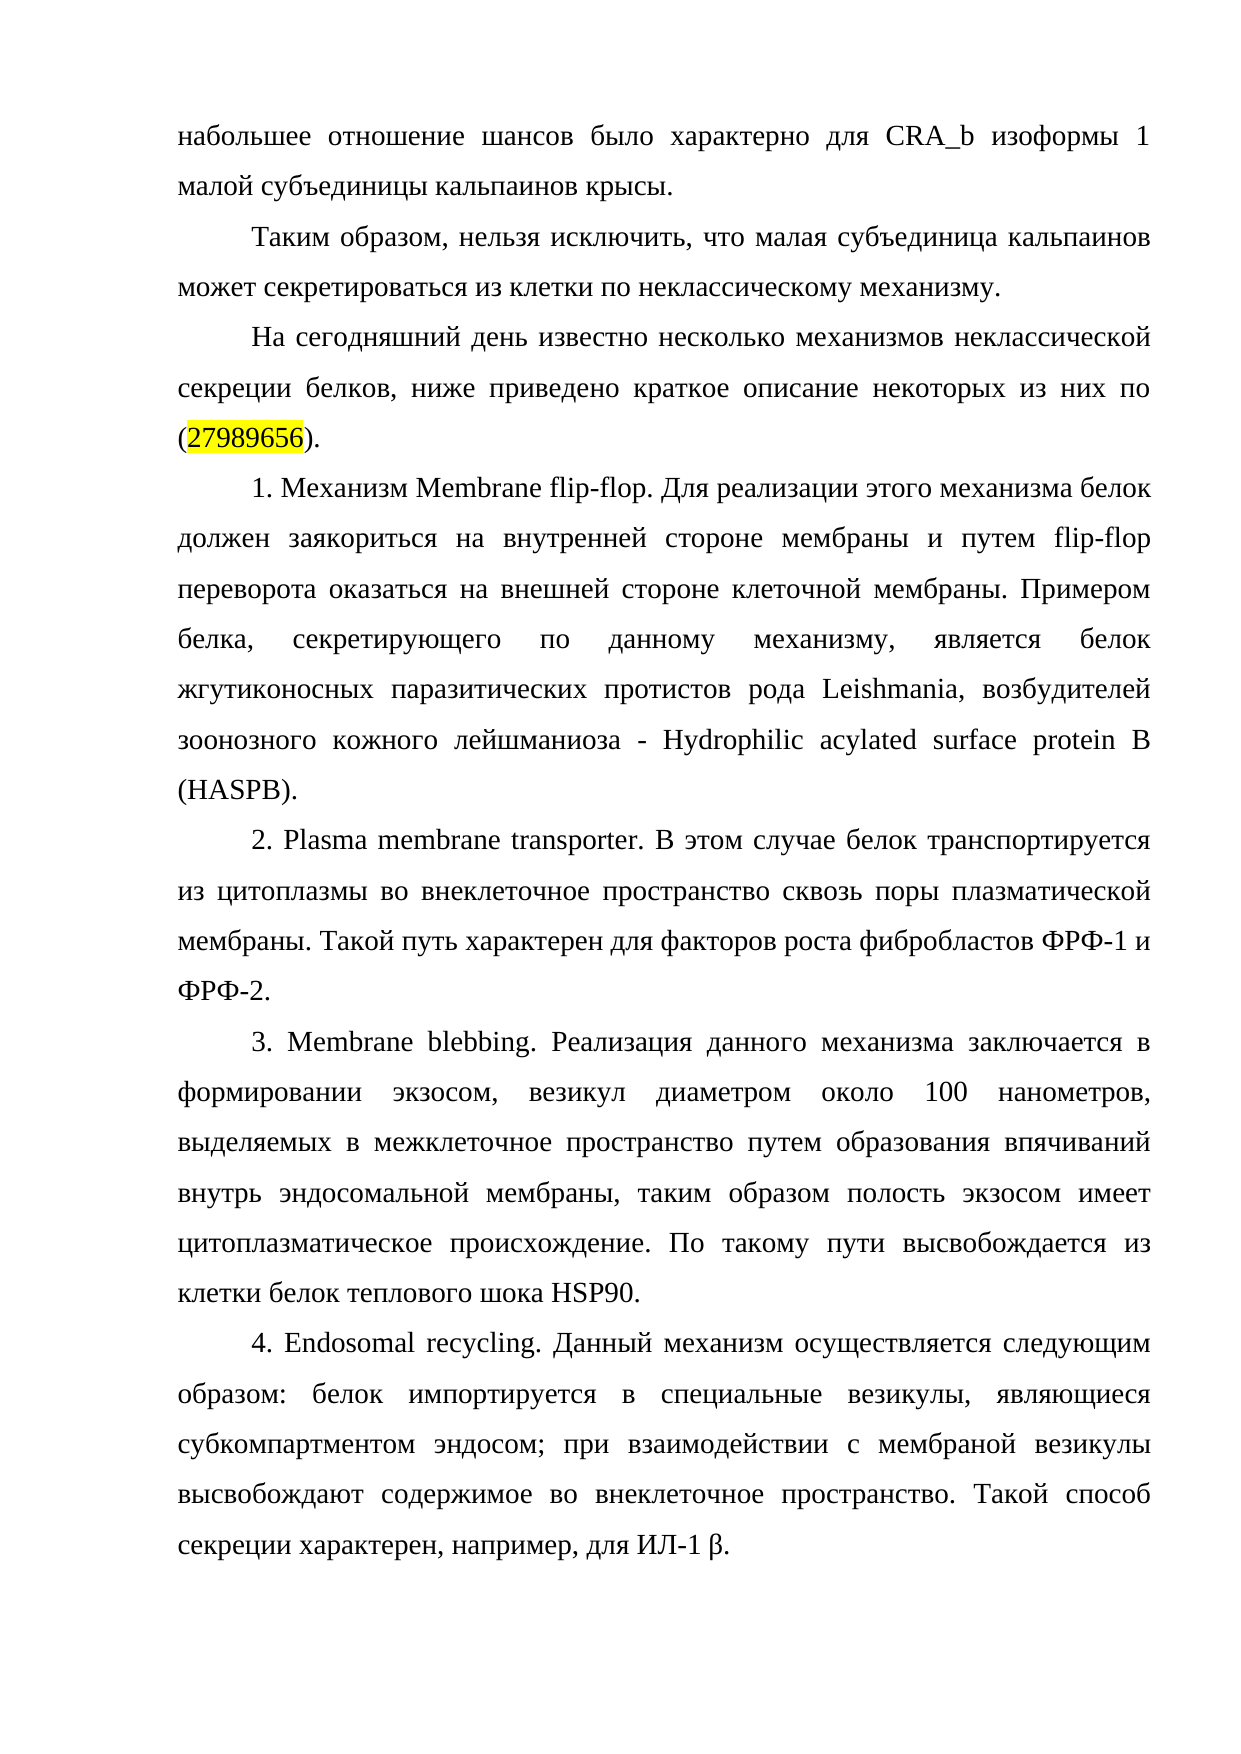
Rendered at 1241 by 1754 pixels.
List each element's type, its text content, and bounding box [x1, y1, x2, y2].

text 4. Endosomal recycling. Данный механизм осуществляется следующим образом: белок импортируется в специальные везикулы, являющиеся субкомпартментом эндосом; при взаимодействии с мембраной везикулы высвобождают содержимое во внеклеточное пространство. Такой способ секреции характерен, например, для ИЛ-1 β. [177, 1326, 1152, 1560]
text 3. Membrane blebbing. Реализация данного механизма заключается в формировании экзосом, везикул диаметром около 100 нанометров, выделяемых в межклеточное пространство путем образования впячиваний внутрь эндосомальной мембраны, таким образом полость экзосом имеет цитоплазматическое происхождение. По такому пути высвобождается из клетки белок теплового шока HSP90. [177, 1024, 1152, 1309]
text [177, 118, 1152, 202]
text 1. Механизм Membrane flip-flop. Для реализации этого механизма белок должен заякориться на внутренней стороне мембраны и путем flip-flop переворота оказаться на внешней стороне клеточной мембраны. Примером белка, секретирующего по данному механизму, является белок жгутиконосных паразитических протистов рода Leishmania, возбудителей зоонозного кожного лейшманиоза - Hydrophilic acylated surface protein B (HASPB). [177, 470, 1152, 806]
text На сегодняшний день известно несколько механизмов неклассической секреции белков, ниже приведено краткое описание некоторых из них по (27989656). [177, 319, 1152, 453]
text Таким образом, нельзя исключить, что малая субъединица кальпаинов может секретироваться из клетки по неклассическому механизму. [177, 219, 1152, 303]
text 2. Plasma membrane transporter. В этом случае белок транспортируется из цитоплазмы во внеклеточное пространство сквозь поры плазматической мембраны. Такой путь характерен для факторов роста фибробластов ФРФ-1 и ФРФ-2. [177, 822, 1152, 1007]
